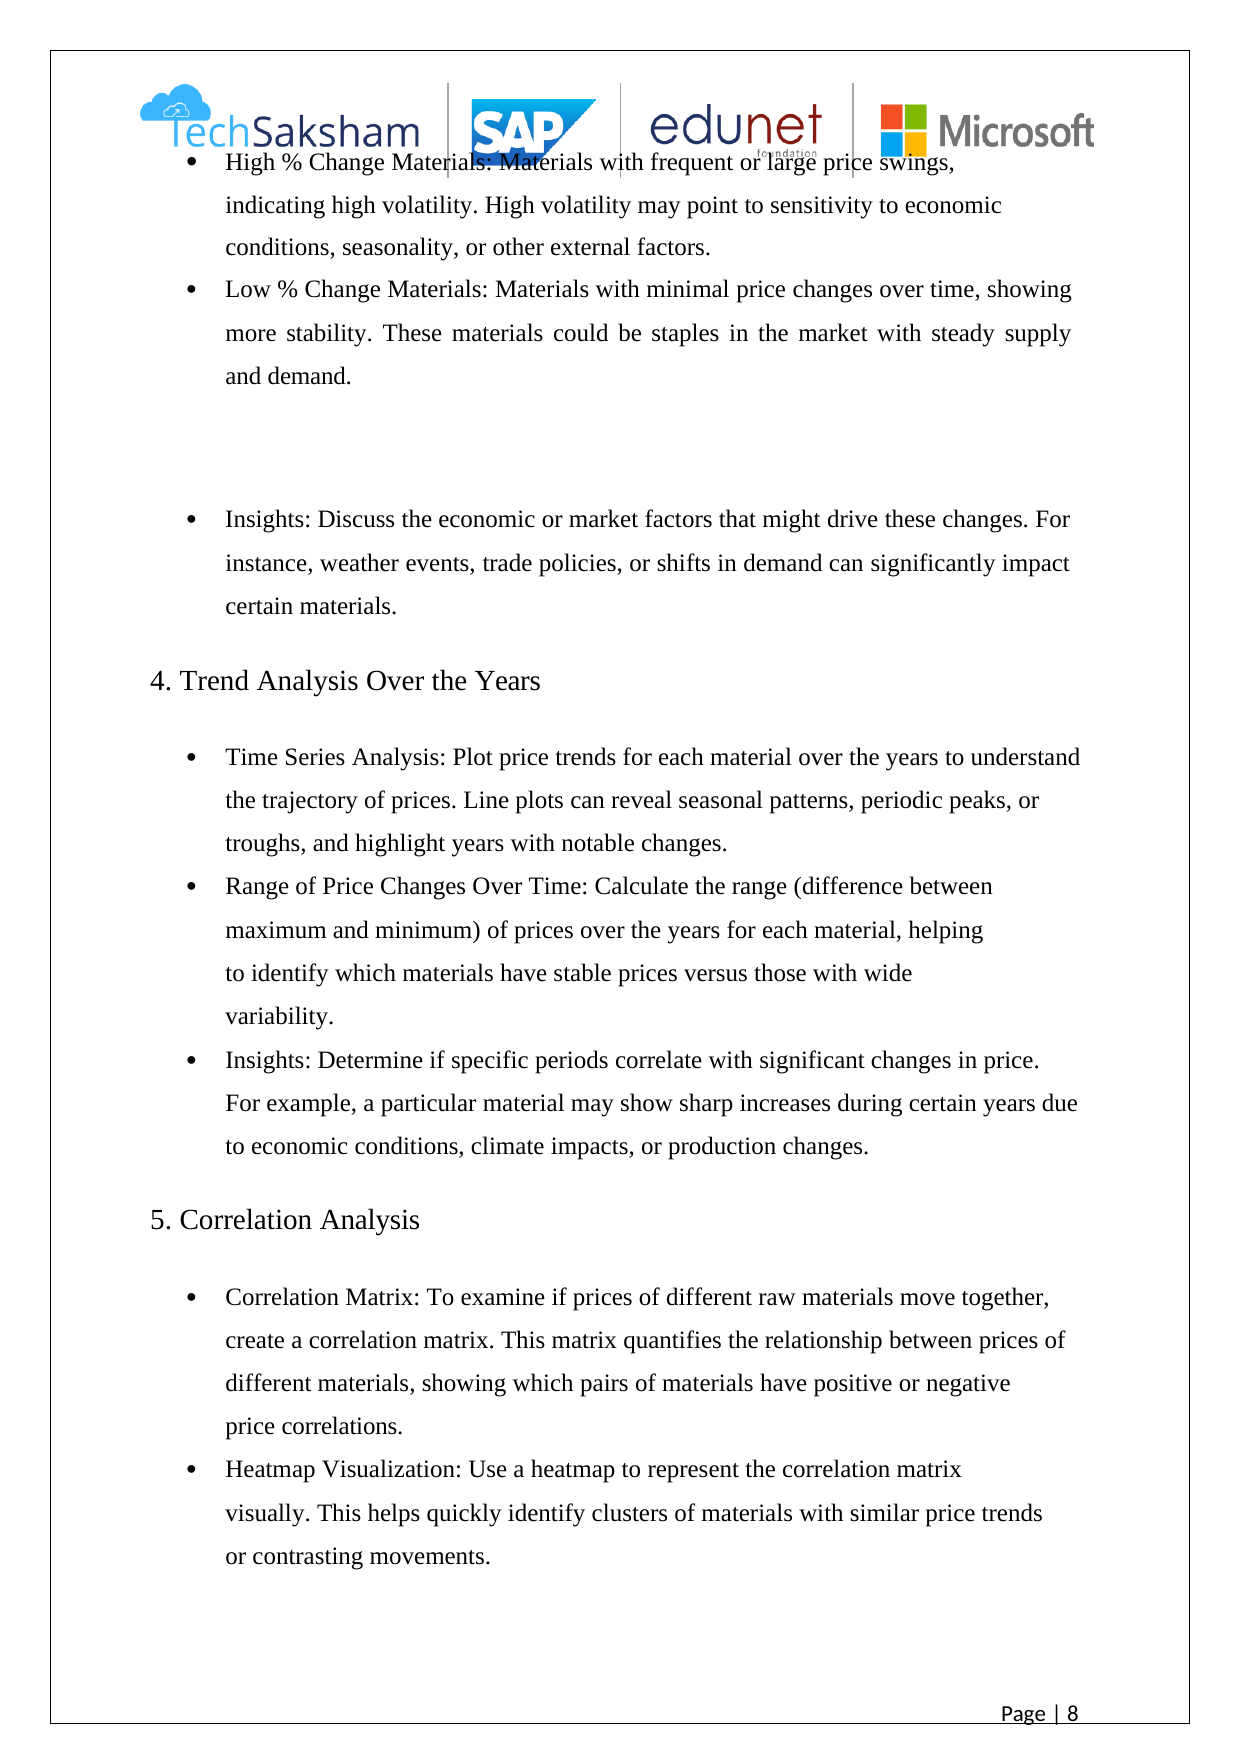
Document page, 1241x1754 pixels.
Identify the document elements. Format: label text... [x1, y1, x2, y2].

list Heatmap Visualization: Use a heatmap to represent the correlation matrix visually. This helps quickly identify clusters of materials with similar price trends or contrasting movements. [187, 1454, 1052, 1570]
list Range of Price Changes Over Time: Calculate the range (difference between maximum and minimum) of prices over the years for each material, helping to identify which materials have stable prices versus those with wide variability. [187, 871, 1008, 1030]
subtitle Correlation Analysis [150, 1202, 1121, 1236]
picture [471, 101, 597, 147]
list Time Series Analysis: Plot price trends for each material over the years to understand the trajectory of prices. Line plots can reveal seasonal patterns, periodic peaks, or troughs, and highlight years with notable changes. [187, 742, 1080, 857]
list Insights: Determine if specific periods correlate with significant changes in price. For example, a particular material may show sharp increases during certain years due to economic conditions, climate impacts, or production changes. [187, 1045, 1080, 1160]
list Correlation Matrix: To examine if prices of different raw materials move together, create a correlation matrix. This matrix quantifies the relationship between prices of different materials, showing which pairs of materials have positive or negative price correlations. [187, 1282, 1065, 1440]
list Low % Change Materials: Materials with minimal price changes over time, showing more stability. These materials could be staples in the market with steady supply and demand. [187, 274, 1072, 390]
subtitle Trend Analysis Over the Years [150, 663, 1121, 696]
picture [650, 104, 822, 147]
list High % Change Materials: Materials with frequent or large price swings, indicating high volatility. High volatility may point to sensitivity to economic conditions, seasonality, or other external factors. [187, 147, 1059, 261]
picture [139, 83, 419, 147]
list Insights: Discuss the economic or market factors that might drive these changes. For instance, weather events, trade policies, or shifts in demand can significantly impact certain materials. [187, 504, 1070, 620]
picture [880, 104, 1094, 157]
